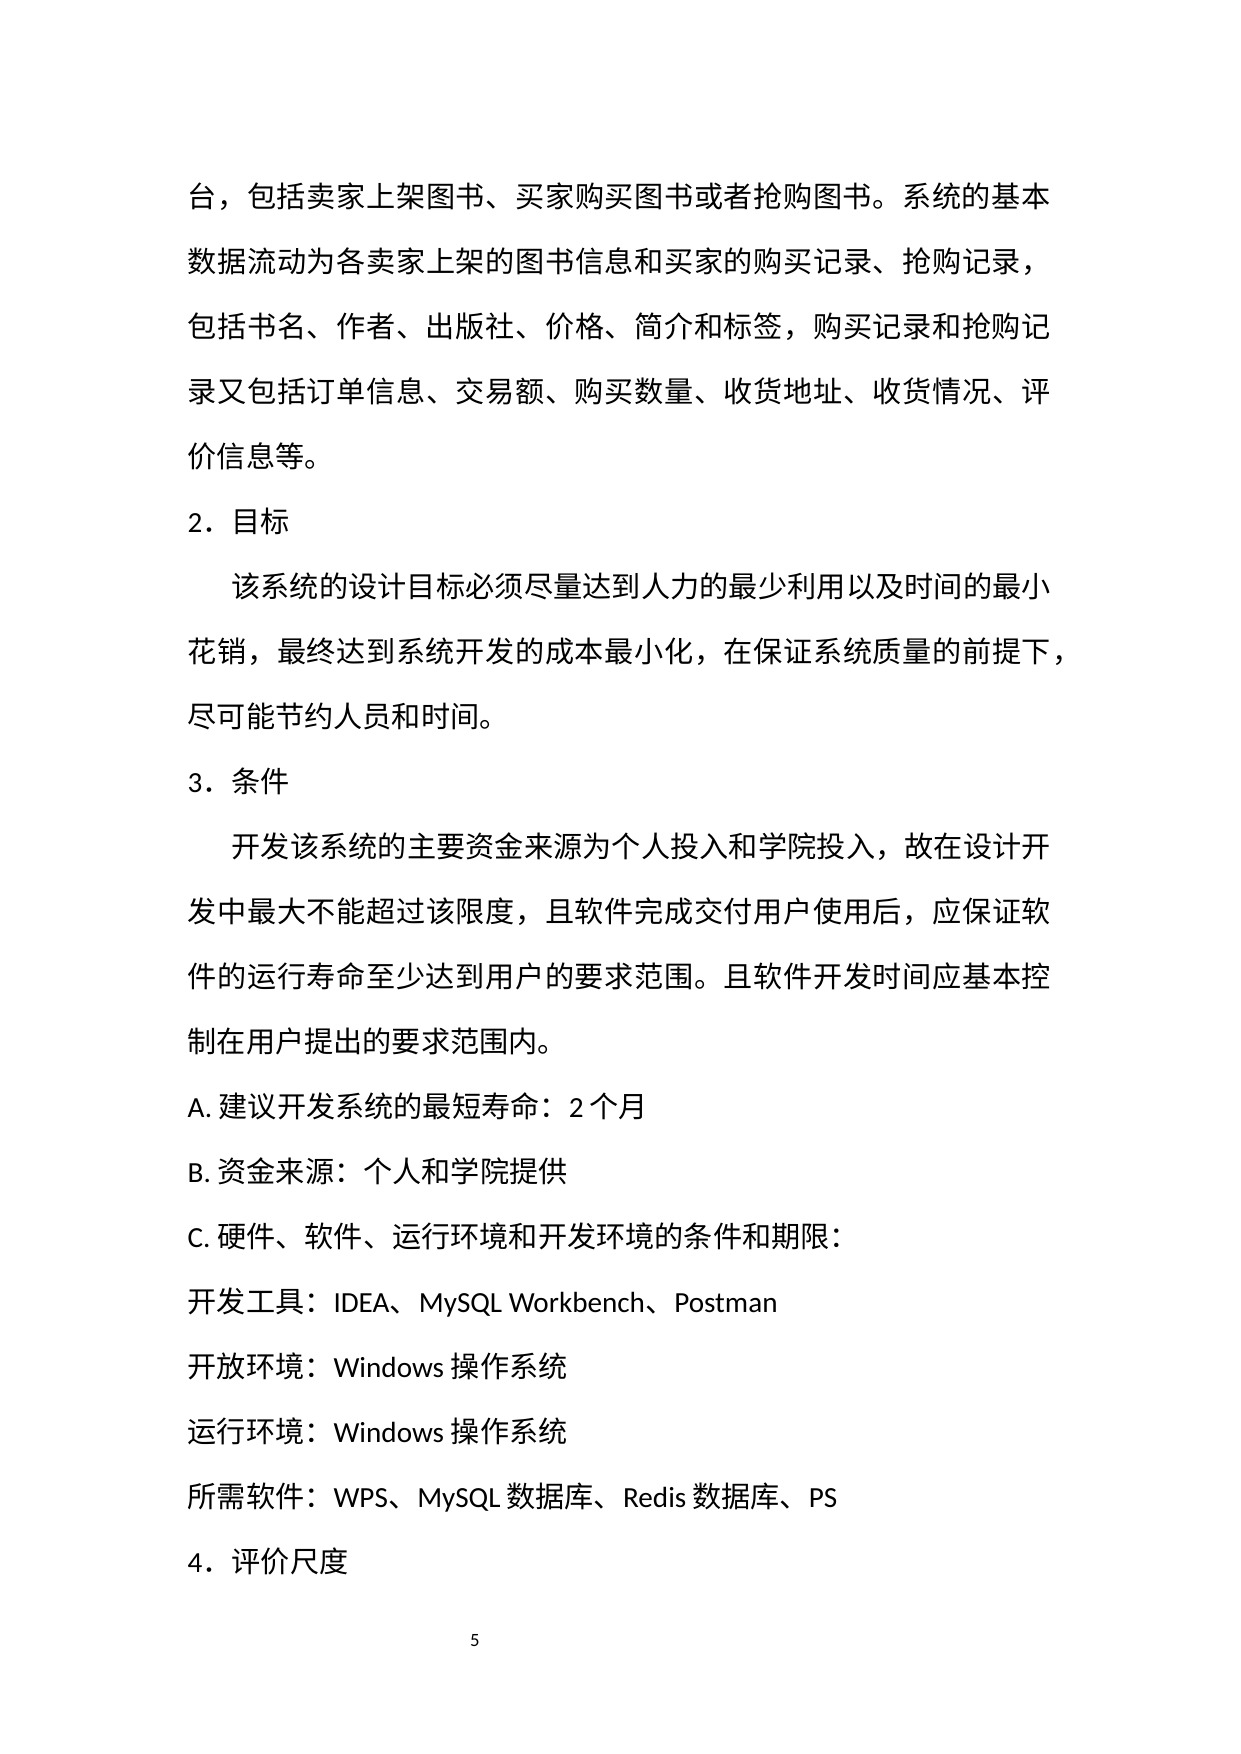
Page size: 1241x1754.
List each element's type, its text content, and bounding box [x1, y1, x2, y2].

text 条件 [187, 747, 1053, 812]
text 开发该系统的主要资金来源为个人投入和学院投入，故在设计开发中最大不能超过该限度，且软件完成交付用户使用后，应保证软件的运行寿命至少达到用户的要求范围。且软件开发时间应基本控制在用户提出的要求范围内。 [187, 812, 1053, 1072]
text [187, 162, 1053, 487]
text B. 资金来源：个人和学院提供 [187, 1137, 1053, 1202]
text 开发工具：IDEA、MySQL Workbench、Postman [187, 1267, 1053, 1332]
text C. 硬件、软件、运行环境和开发环境的条件和期限： [187, 1202, 1053, 1267]
text 目标 [187, 487, 1053, 552]
text 评价尺度 [187, 1527, 1053, 1592]
text 该系统的设计目标必须尽量达到人力的最少利用以及时间的最小花销，最终达到系统开发的成本最小化，在保证系统质量的前提下，尽可能节约人员和时间。 [187, 552, 1053, 747]
text A. 建议开发系统的最短寿命：2个月 [187, 1072, 1053, 1137]
text 所需软件：WPS、MySQL数据库、Redis数据库、PS [187, 1462, 1053, 1527]
text 开放环境：Windows 操作系统 [187, 1332, 1053, 1397]
text 运行环境：Windows 操作系统 [187, 1397, 1053, 1462]
